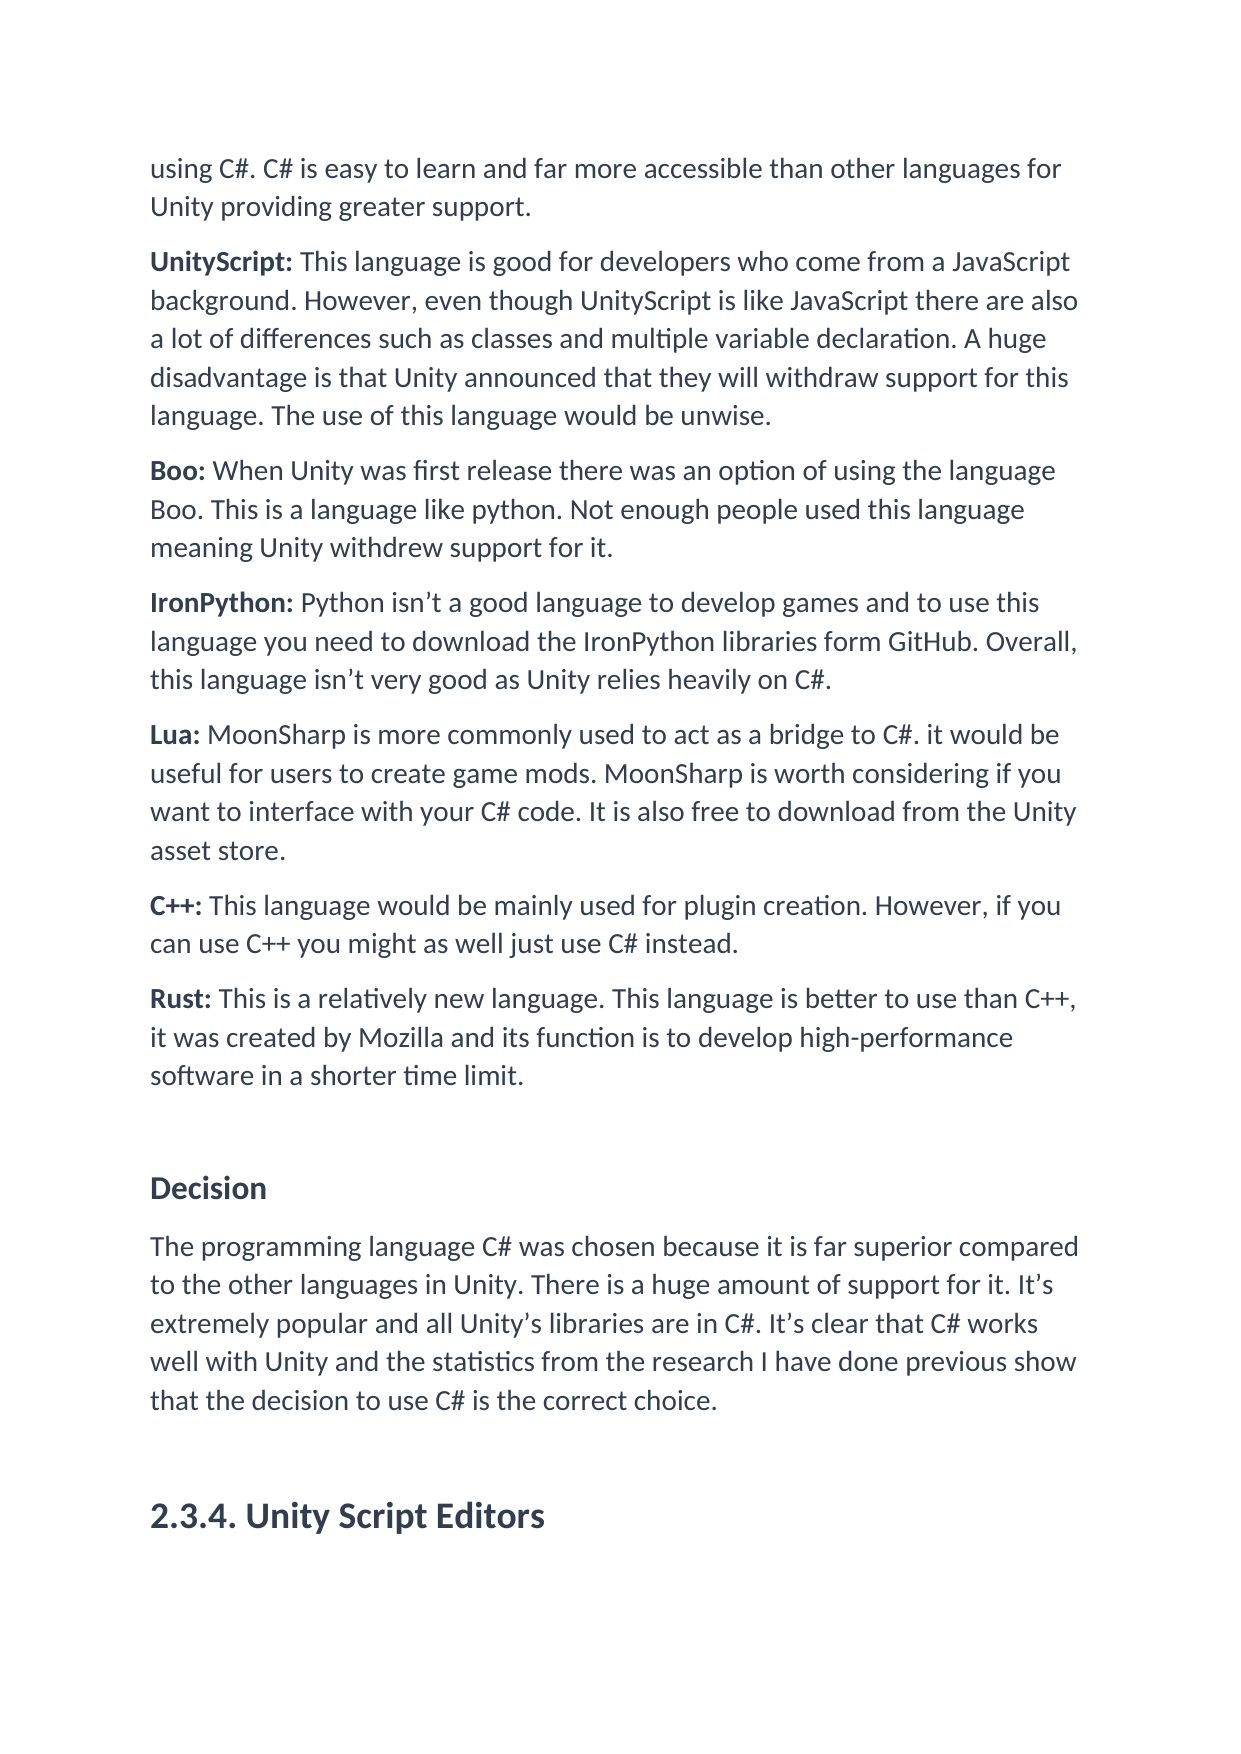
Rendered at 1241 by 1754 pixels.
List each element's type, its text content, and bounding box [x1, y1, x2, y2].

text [150, 150, 1090, 224]
text 2.3.4. Unity Script Editors [150, 1492, 1090, 1538]
text C++: This language would be mainly used for plugin creation. However, if you can use C++ you might as well just use C# instead. [150, 887, 1090, 961]
text Lua: MoonSharp is more commonly used to act as a bridge to C#. it would be useful for users to create game mods. MoonSharp is worth considering if you want to interface with your C# code. It is also free to download from the Unity asset store. [150, 716, 1090, 867]
text Rust: This is a relatively new language. This language is better to use than C++, it was created by Mozilla and its function is to develop high-performance software in a shorter time limit. [150, 980, 1090, 1093]
text Boo: When Unity was first release there was an option of using the language Boo. This is a language like python. Not enough people used this language meaning Unity withdrew support for it. [150, 452, 1090, 565]
text The programming language C# was chosen because it is far superior compared to the other languages in Unity. There is a huge amount of support for it. It’s extremely popular and all Unity’s libraries are in C#. It’s clear that C# works well with Unity and the statistics from the research I have done previous show that the decision to use C# is the correct choice. [150, 1228, 1090, 1417]
text IronPython: Python isn’t a good language to develop games and to use this language you need to download the IronPython libraries form GitHub. Overall, this language isn’t very good as Unity relies heavily on C#. [150, 584, 1090, 697]
text Decision [150, 1167, 1090, 1208]
text UnityScript: This language is good for developers who come from a JavaScript background. However, even though UnityScript is like JavaScript there are also a lot of differences such as classes and multiple variable declaration. A huge disadvantage is that Unity announced that they will withdraw support for this language. The use of this language would be unwise. [150, 243, 1090, 433]
